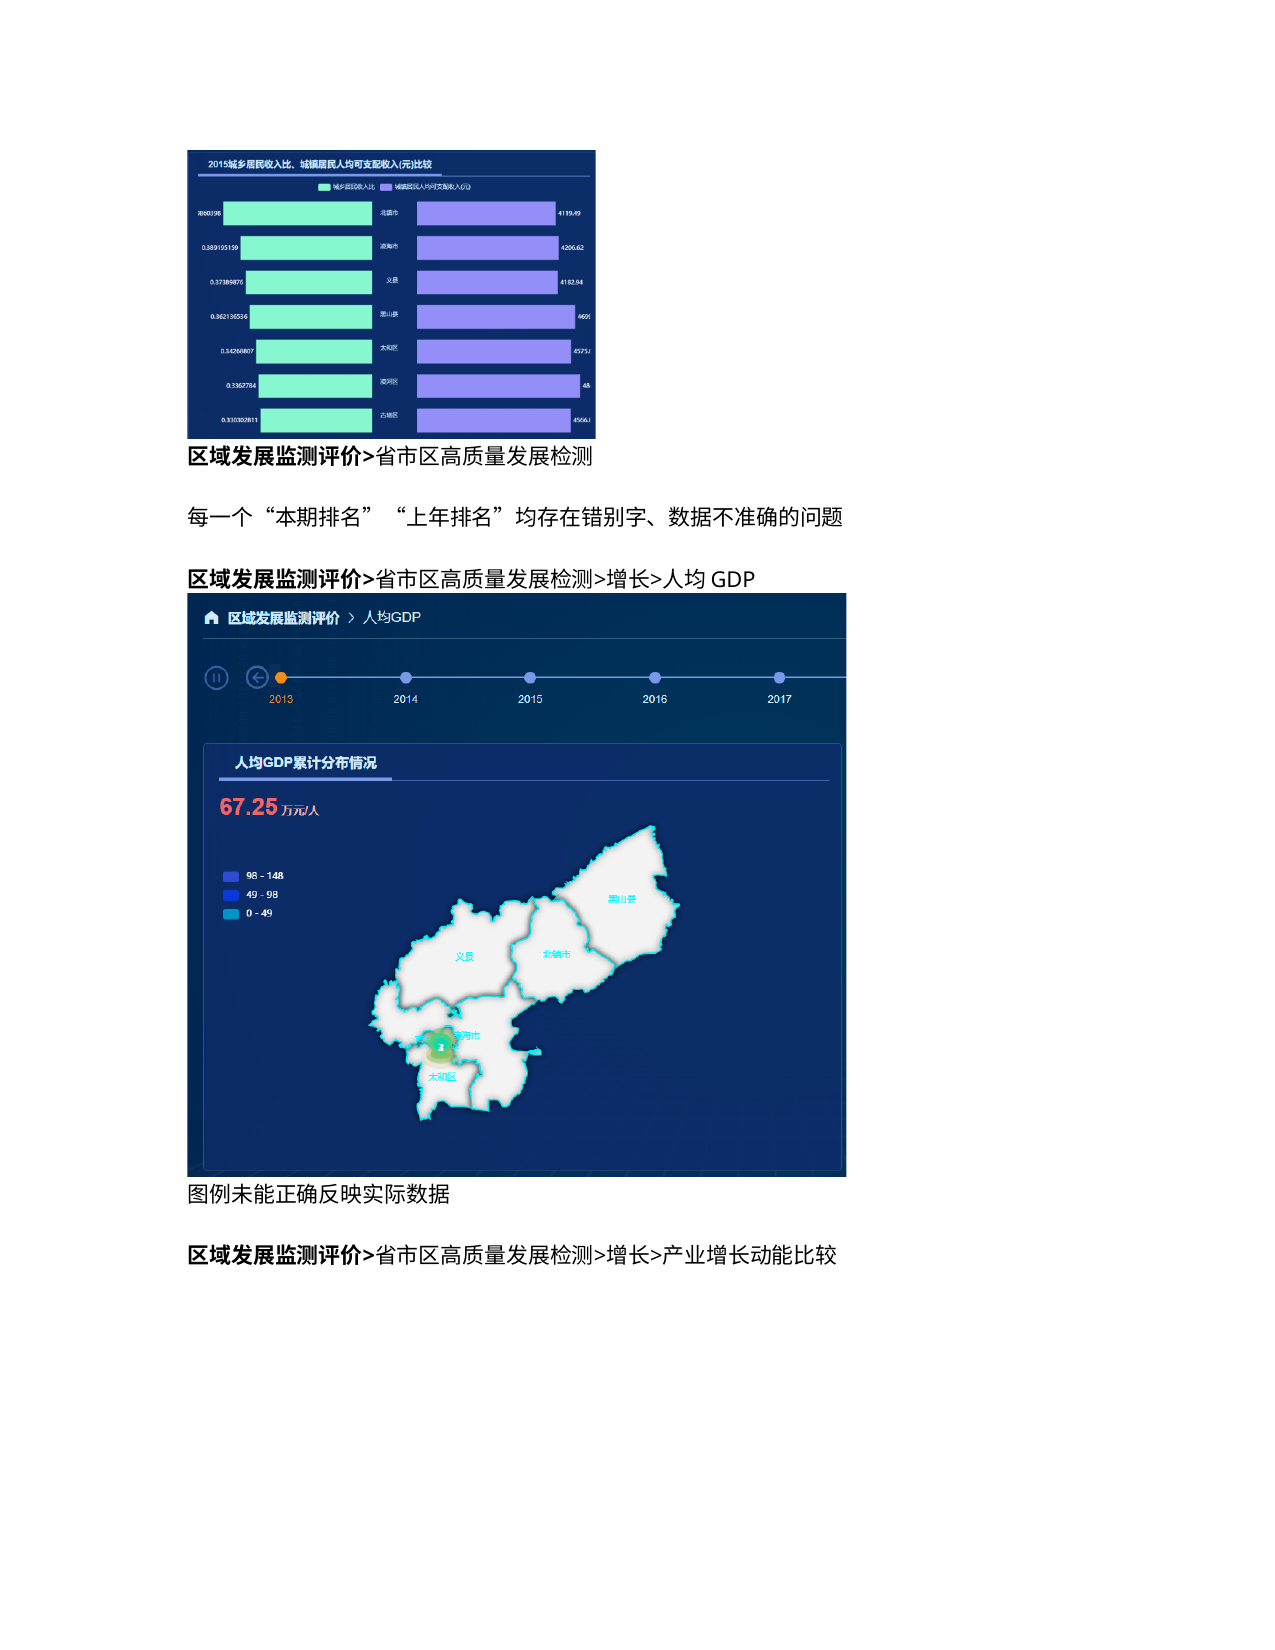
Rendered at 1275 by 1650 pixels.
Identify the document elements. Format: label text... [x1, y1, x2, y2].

text 区域发展监测评价>省市区高质量发展检测>增长>产业增长动能比较 [187, 1238, 1088, 1270]
text 区域发展监测评价>省市区高质量发展检测>增长>人均GDP [187, 562, 1088, 594]
text 图例未能正确反映实际数据 [187, 1177, 1088, 1208]
text 区域发展监测评价>省市区高质量发展检测 [187, 439, 1088, 471]
text 每一个“本期排名”“上年排名”均存在错别字、数据不准确的问题 [187, 500, 1088, 532]
picture [187, 150, 596, 439]
picture [187, 593, 847, 1177]
